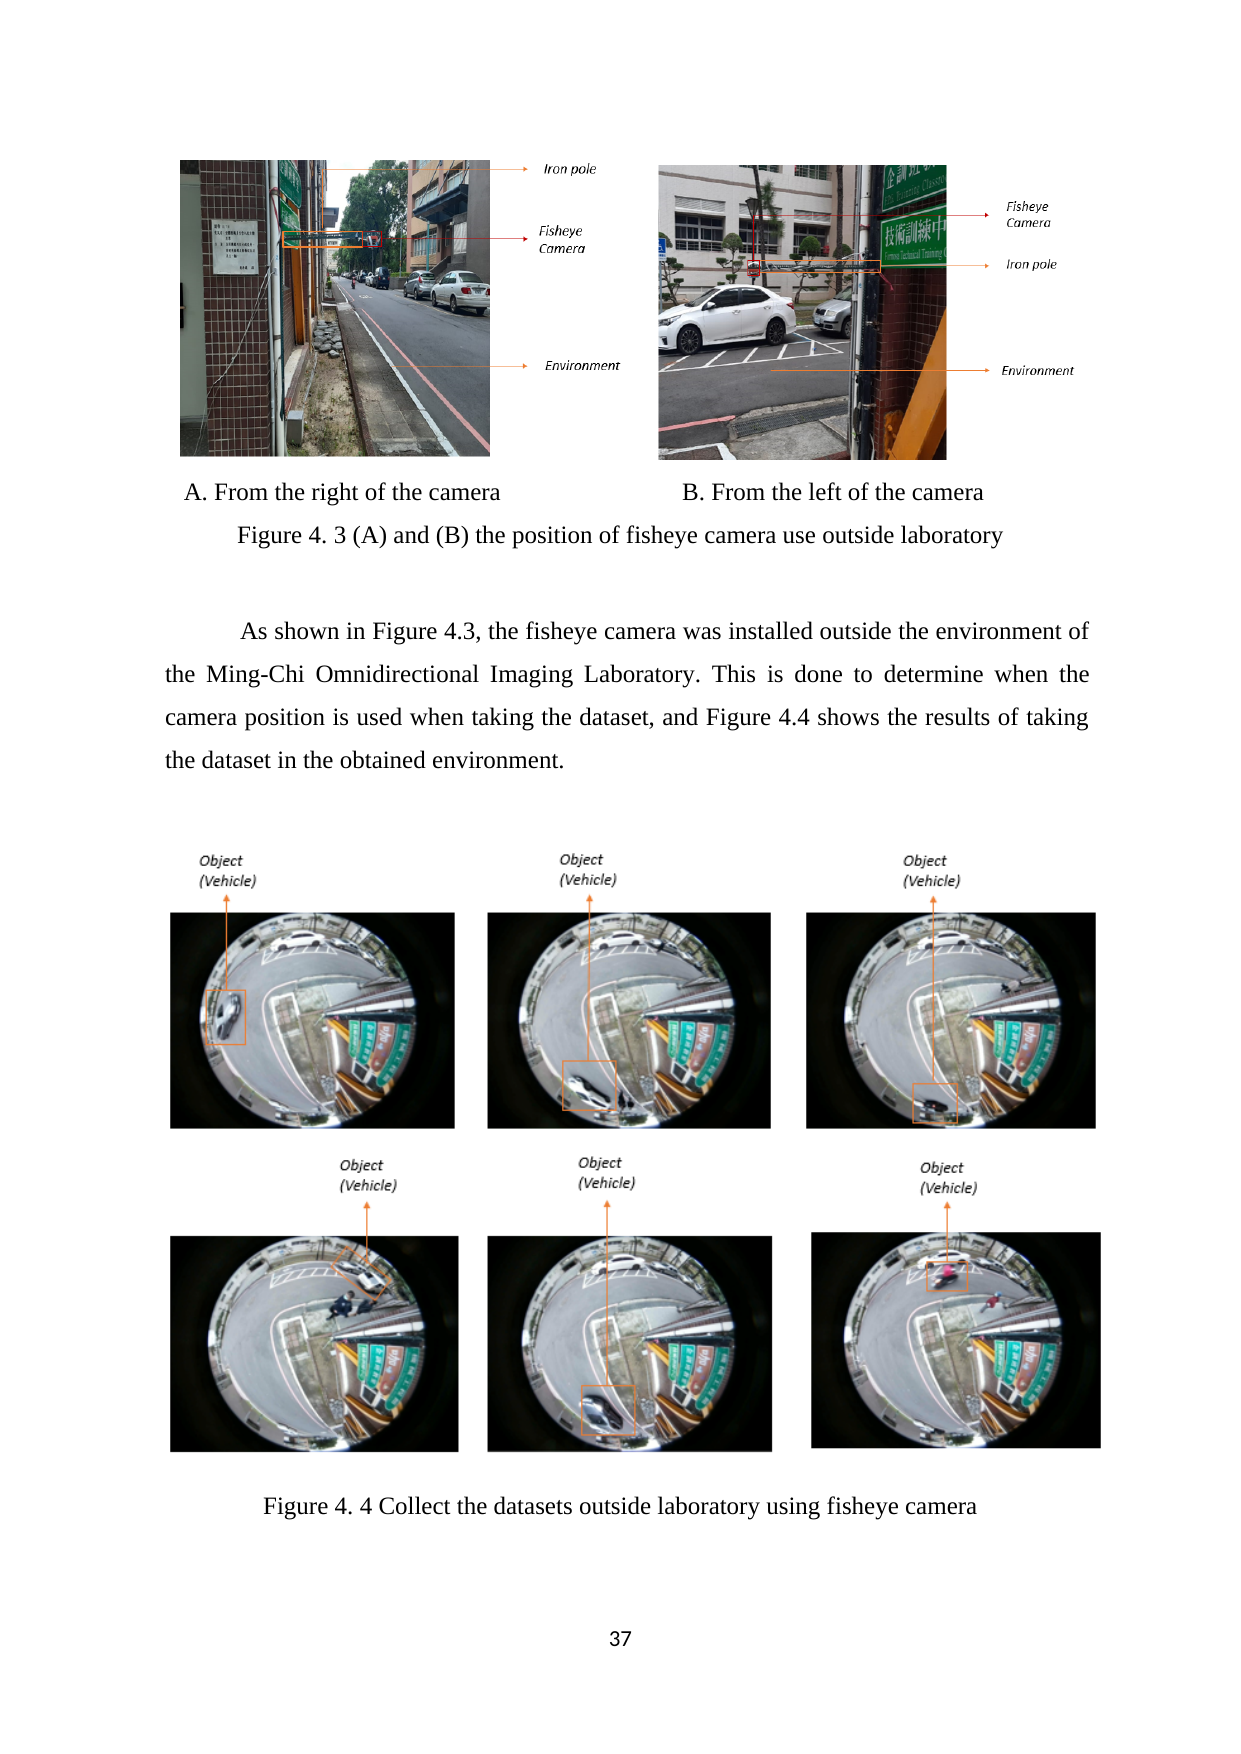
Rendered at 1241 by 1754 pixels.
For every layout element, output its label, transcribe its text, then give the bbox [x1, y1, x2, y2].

picture [164, 847, 1105, 1461]
picture [653, 159, 1082, 463]
text A. From the right of the camera B. From the left of the camera [165, 477, 1090, 505]
picture [173, 150, 629, 463]
text Figure 4. 3 (A) and (B) the position of fisheye camera use outside laboratory [150, 520, 1090, 548]
text Figure 4. 4 Collect the datasets outside laboratory using fisheye camera [150, 1491, 1090, 1520]
text As shown in Figure 4.3, the fisheye camera was installed outside the environment of the Ming-Chi Omnidirectional Imaging Laboratory. This is done to determine when the camera position is used when taking the dataset, and Figure 4.4 shows the results of taking the dataset in the obtained environment. [165, 616, 1090, 774]
